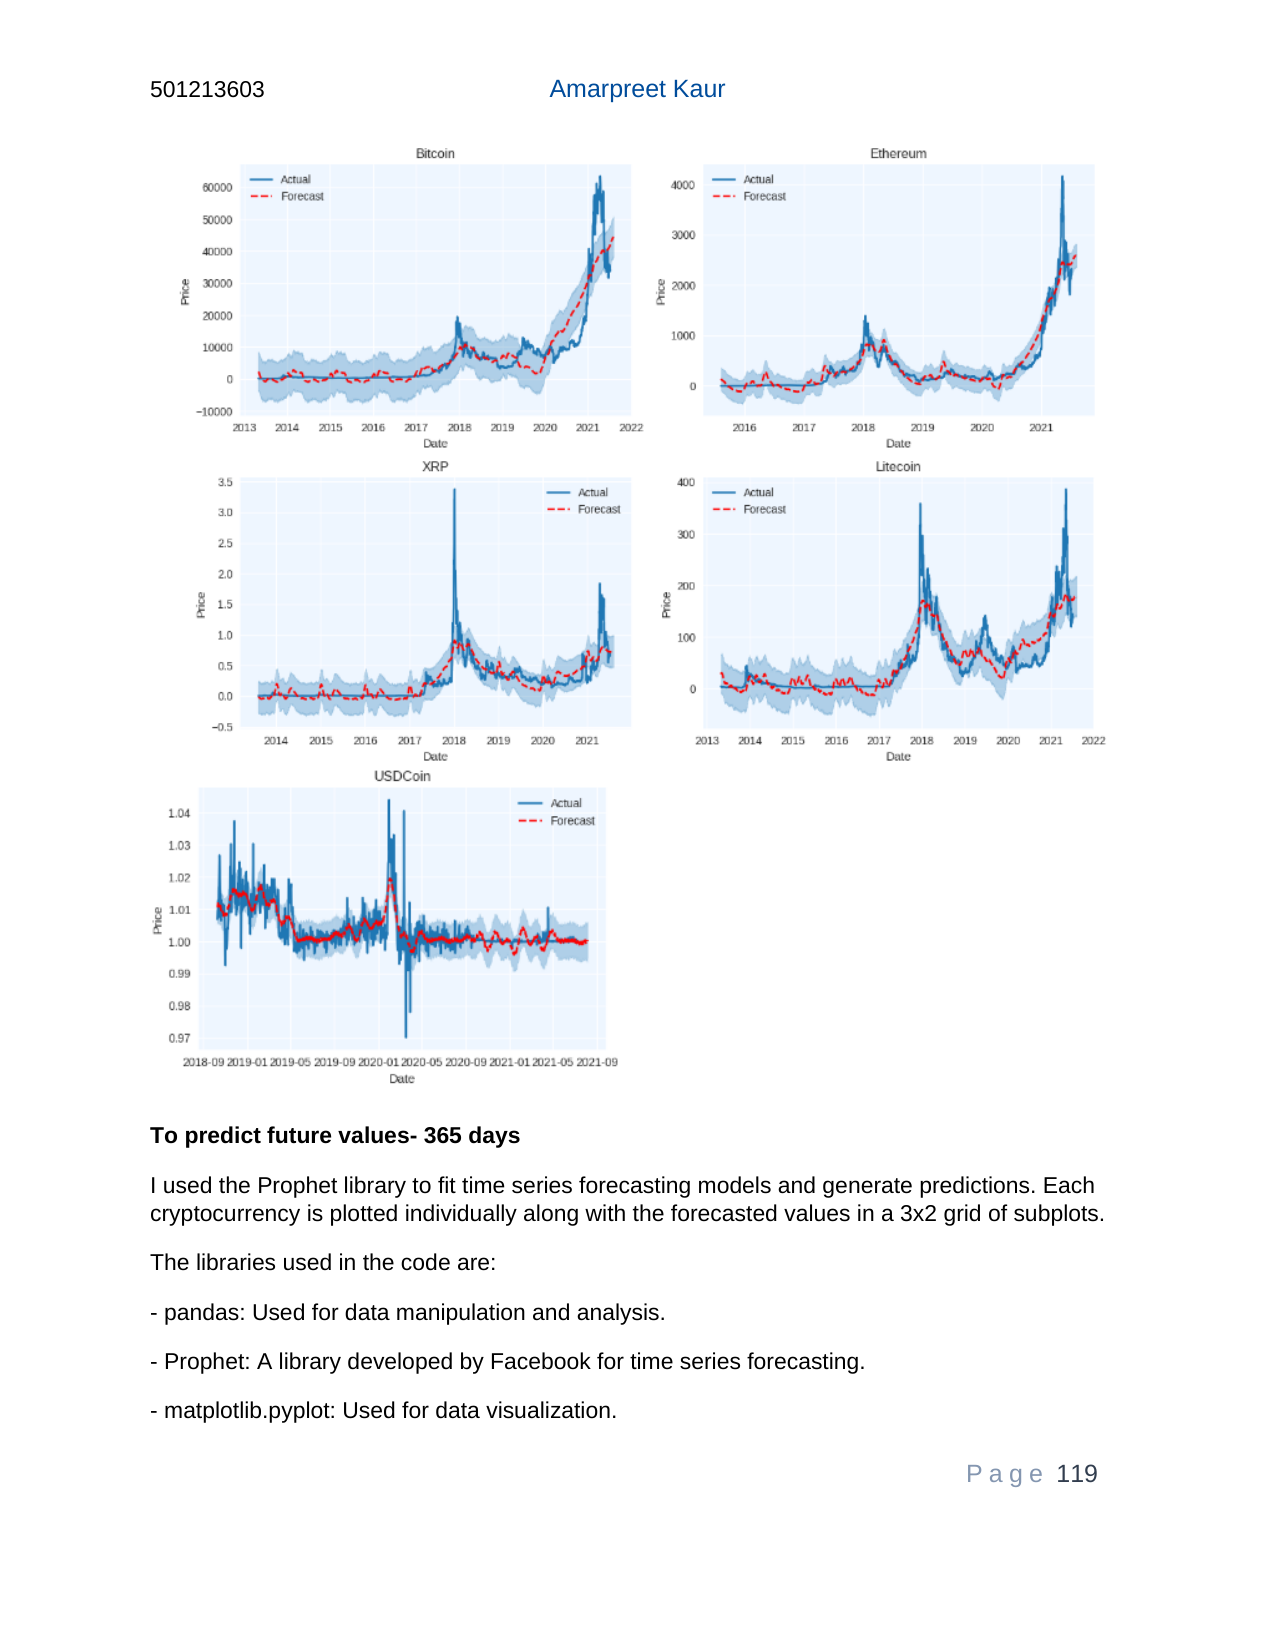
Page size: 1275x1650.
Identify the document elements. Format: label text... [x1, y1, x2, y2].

picture [150, 147, 1125, 762]
text I used the Prophet library to fit time series forecasting models and generate predictions. Each cryptocurrency is plotted individually along with the forecasted values in a 3x2 grid of subplots. [150, 1172, 1125, 1226]
text - pandas: Used for data manipulation and analysis. [150, 1299, 1125, 1325]
text The libraries used in the code are: [150, 1249, 1125, 1276]
text - Prophet: A library developed by Facebook for time series forecasting. [150, 1348, 1125, 1374]
text - matplotlib.pyplot: Used for data visualization. [150, 1397, 1125, 1423]
picture [150, 763, 628, 1095]
text To predict future values- 365 days [150, 1122, 1125, 1149]
